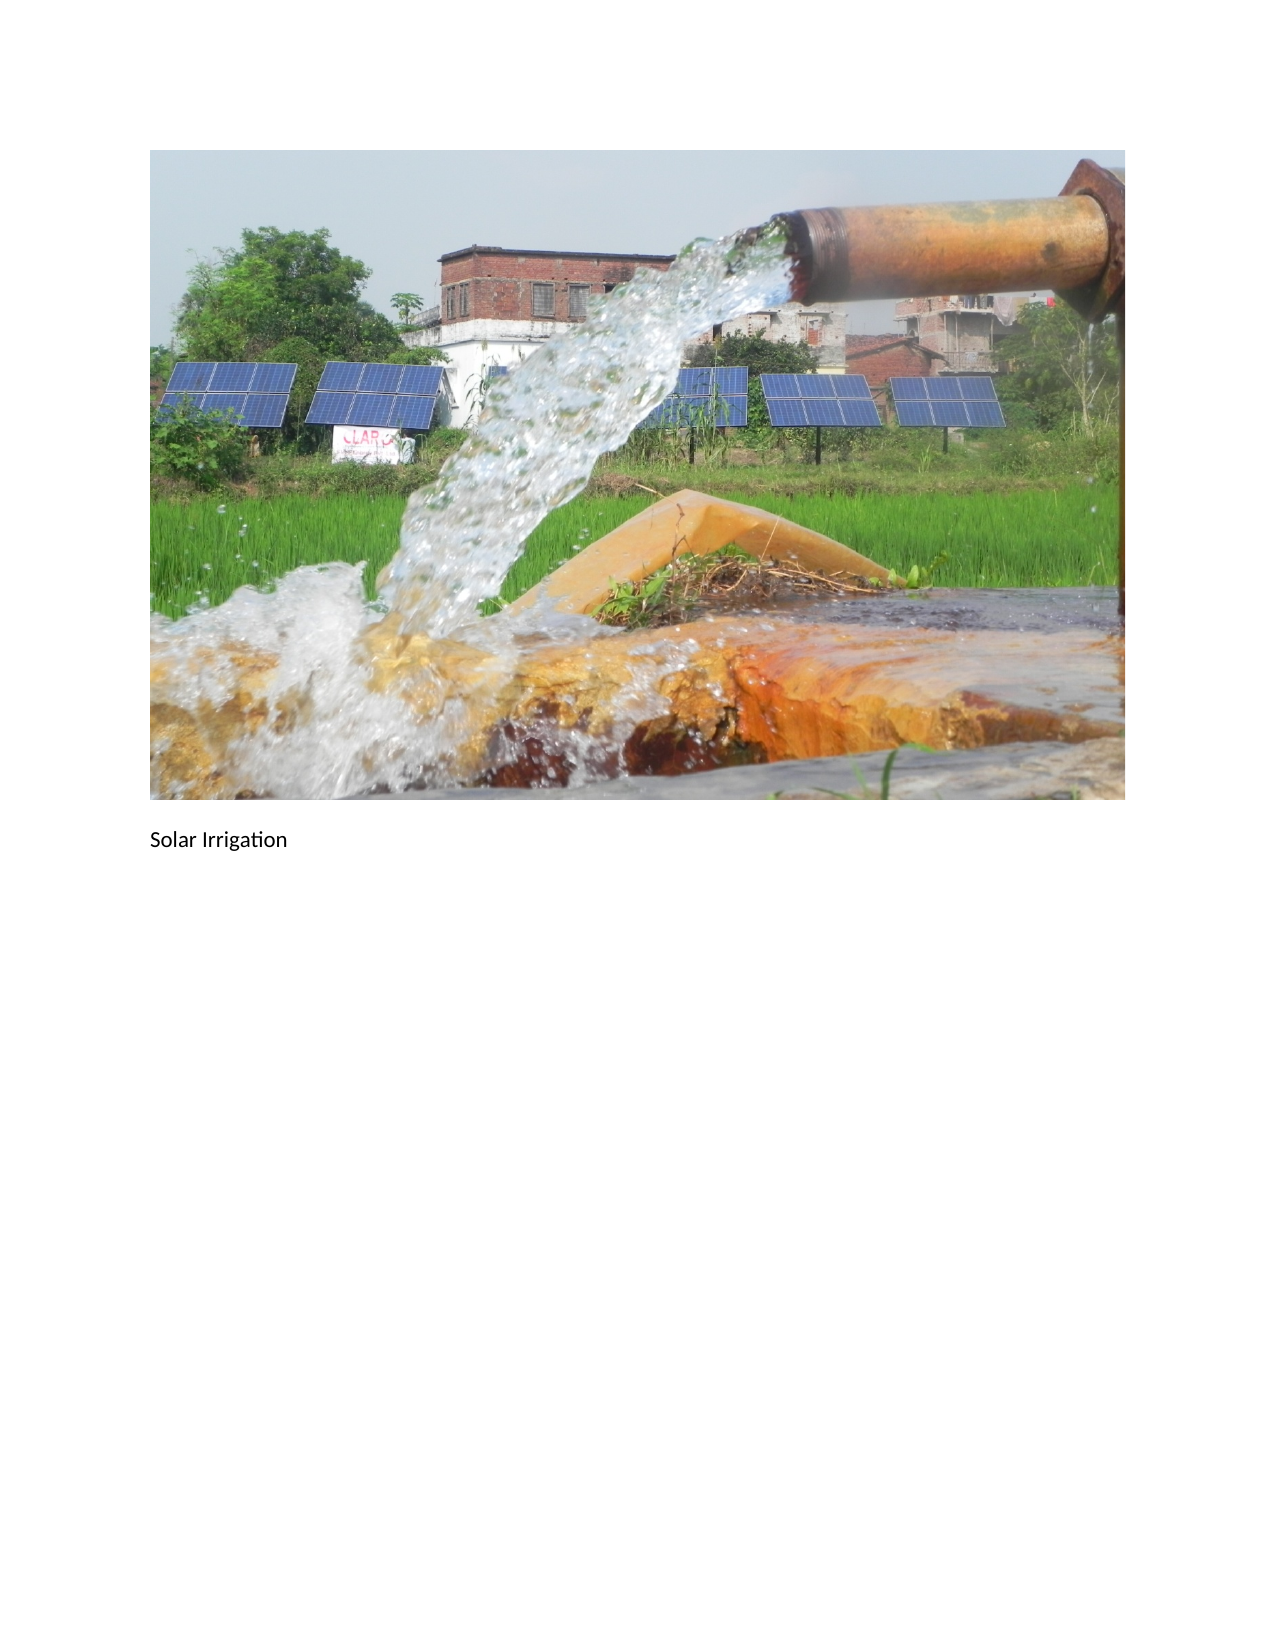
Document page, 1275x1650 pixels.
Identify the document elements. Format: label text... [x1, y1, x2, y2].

text Solar Irrigation [150, 825, 1125, 853]
picture [150, 150, 1125, 800]
